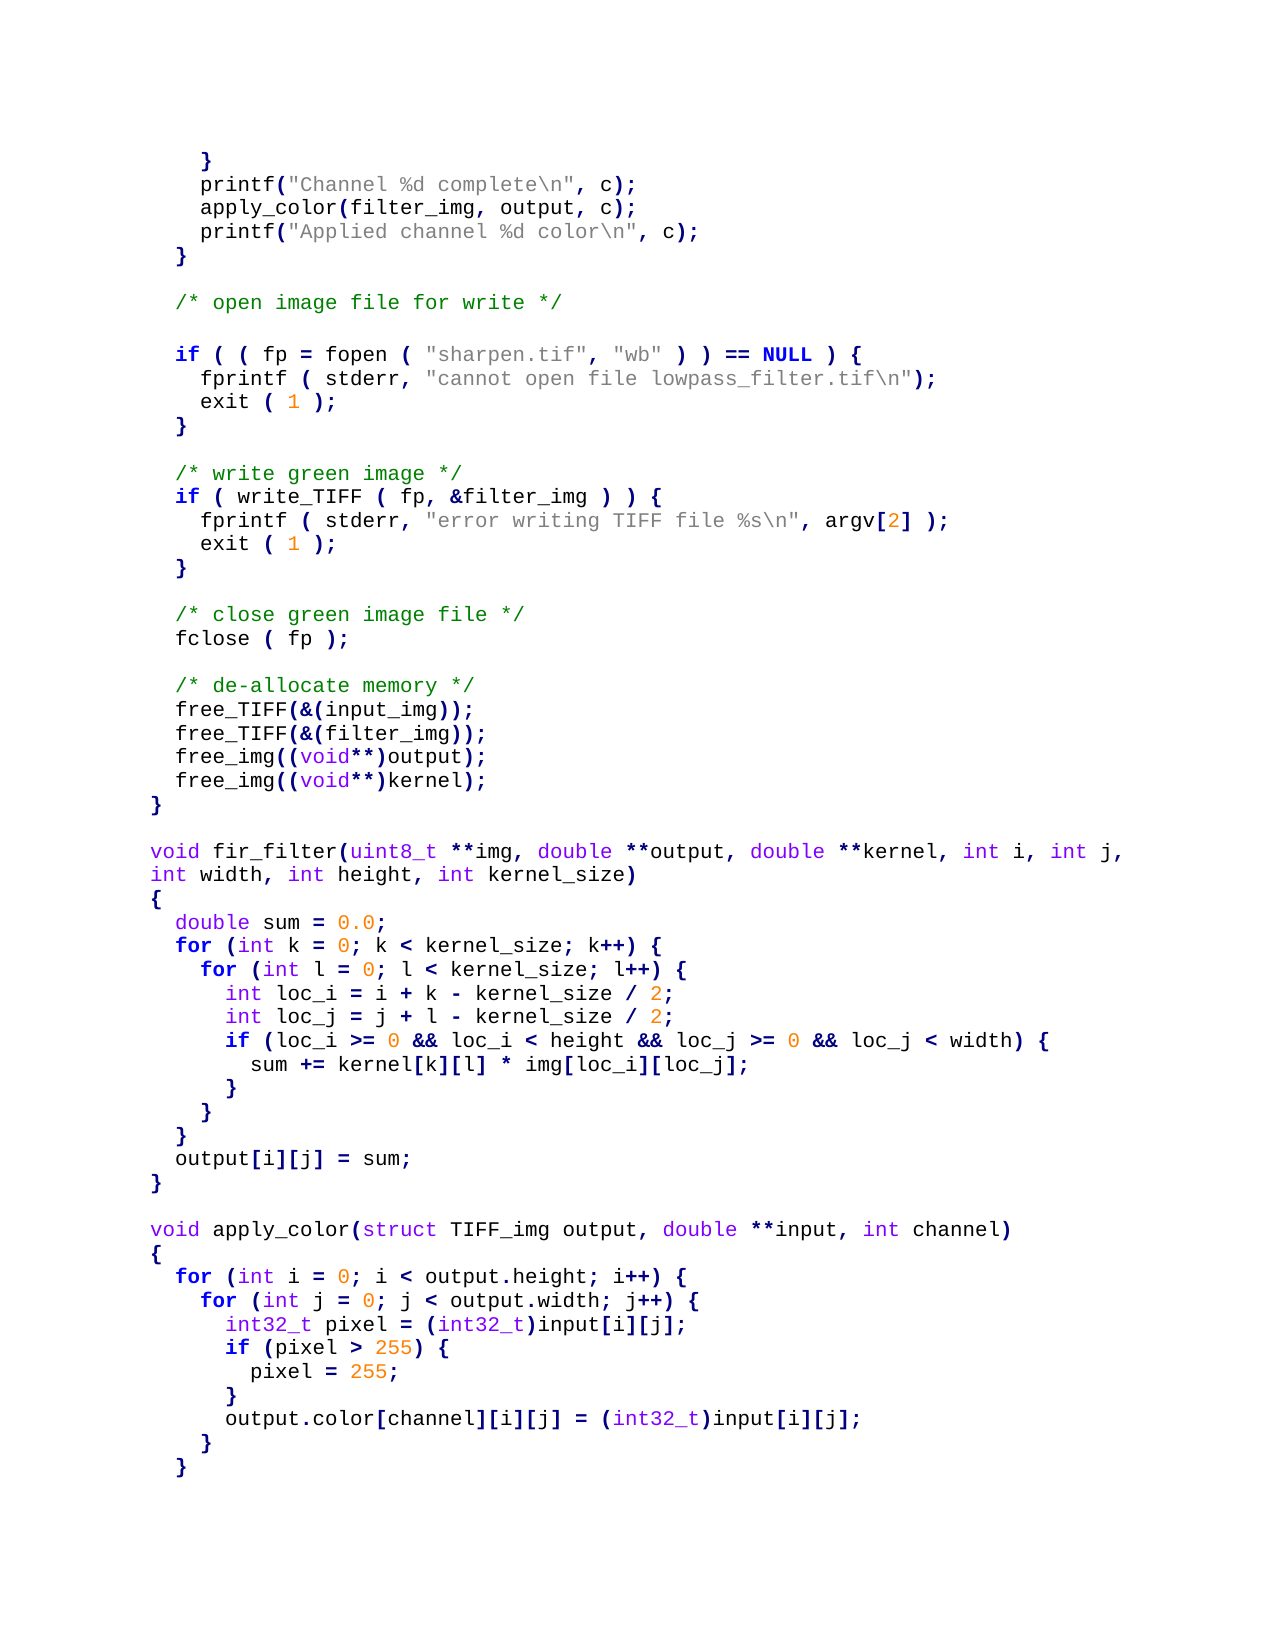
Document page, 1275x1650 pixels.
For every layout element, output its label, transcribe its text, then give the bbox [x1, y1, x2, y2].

text } [150, 1077, 1125, 1101]
text exit ( 1 ); [150, 392, 1125, 415]
text free_TIFF(&(filter_img)); [150, 723, 1125, 746]
text int loc_j = j + l - kernel_size / 2; [150, 1006, 1125, 1030]
text printf("Applied channel %d color\n", c); [150, 221, 1125, 244]
text } [150, 1124, 1125, 1148]
text } [150, 244, 1125, 268]
text void fir_filter(uint8_t **img, double **output, double **kernel, int i, int j, int width, int height, int kernel_size) [150, 841, 1125, 888]
text /* close green image file */ [150, 604, 1125, 628]
text } [150, 1101, 1125, 1124]
text /* write green image */ [150, 462, 1125, 486]
text if ( write_TIFF ( fp, &filter_img ) ) { [150, 486, 1125, 510]
text void apply_color(struct TIFF_img output, double **input, int channel) [150, 1219, 1125, 1243]
text int32_t pixel = (int32_t)input[i][j]; [150, 1314, 1125, 1337]
text { [150, 1243, 1125, 1266]
text double sum = 0.0; [150, 912, 1125, 935]
text int loc_i = i + k - kernel_size / 2; [150, 983, 1125, 1006]
text apply_color(filter_img, output, c); [150, 197, 1125, 221]
text } [150, 1385, 1125, 1408]
text } [150, 793, 1125, 817]
text free_img((void**)kernel); [150, 770, 1125, 793]
text for (int k = 0; k < kernel_size; k++) { [150, 935, 1125, 959]
text fprintf ( stderr, "error writing TIFF file %s\n", argv[2] ); [150, 510, 1125, 533]
text if ( ( fp = fopen ( "sharpen.tif", "wb" ) ) == NULL ) { [150, 344, 1125, 368]
text } [150, 1432, 1125, 1456]
text for (int j = 0; j < output.width; j++) { [150, 1290, 1125, 1314]
text printf("Channel %d complete\n", c); [150, 174, 1125, 197]
text fclose ( fp ); [150, 628, 1125, 652]
text pixel = 255; [150, 1361, 1125, 1385]
text output[i][j] = sum; [150, 1148, 1125, 1172]
text /* open image file for write */ [150, 292, 1125, 316]
text for (int l = 0; l < kernel_size; l++) { [150, 959, 1125, 983]
text sum += kernel[k][l] * img[loc_i][loc_j]; [150, 1054, 1125, 1077]
text free_img((void**)output); [150, 746, 1125, 770]
text } [150, 1456, 1125, 1479]
text /* de-allocate memory */ [150, 675, 1125, 699]
text exit ( 1 ); [150, 533, 1125, 557]
text } [150, 415, 1125, 439]
text } [150, 150, 1125, 174]
text output.color[channel][i][j] = (int32_t)input[i][j]; [150, 1408, 1125, 1432]
text } [150, 557, 1125, 581]
text for (int i = 0; i < output.height; i++) { [150, 1266, 1125, 1290]
text { [150, 888, 1125, 912]
text if (pixel > 255) { [150, 1337, 1125, 1361]
text } [150, 1172, 1125, 1196]
text if (loc_i >= 0 && loc_i < height && loc_j >= 0 && loc_j < width) { [150, 1030, 1125, 1054]
text free_TIFF(&(input_img)); [150, 699, 1125, 723]
text fprintf ( stderr, "cannot open file lowpass_filter.tif\n"); [150, 368, 1125, 392]
